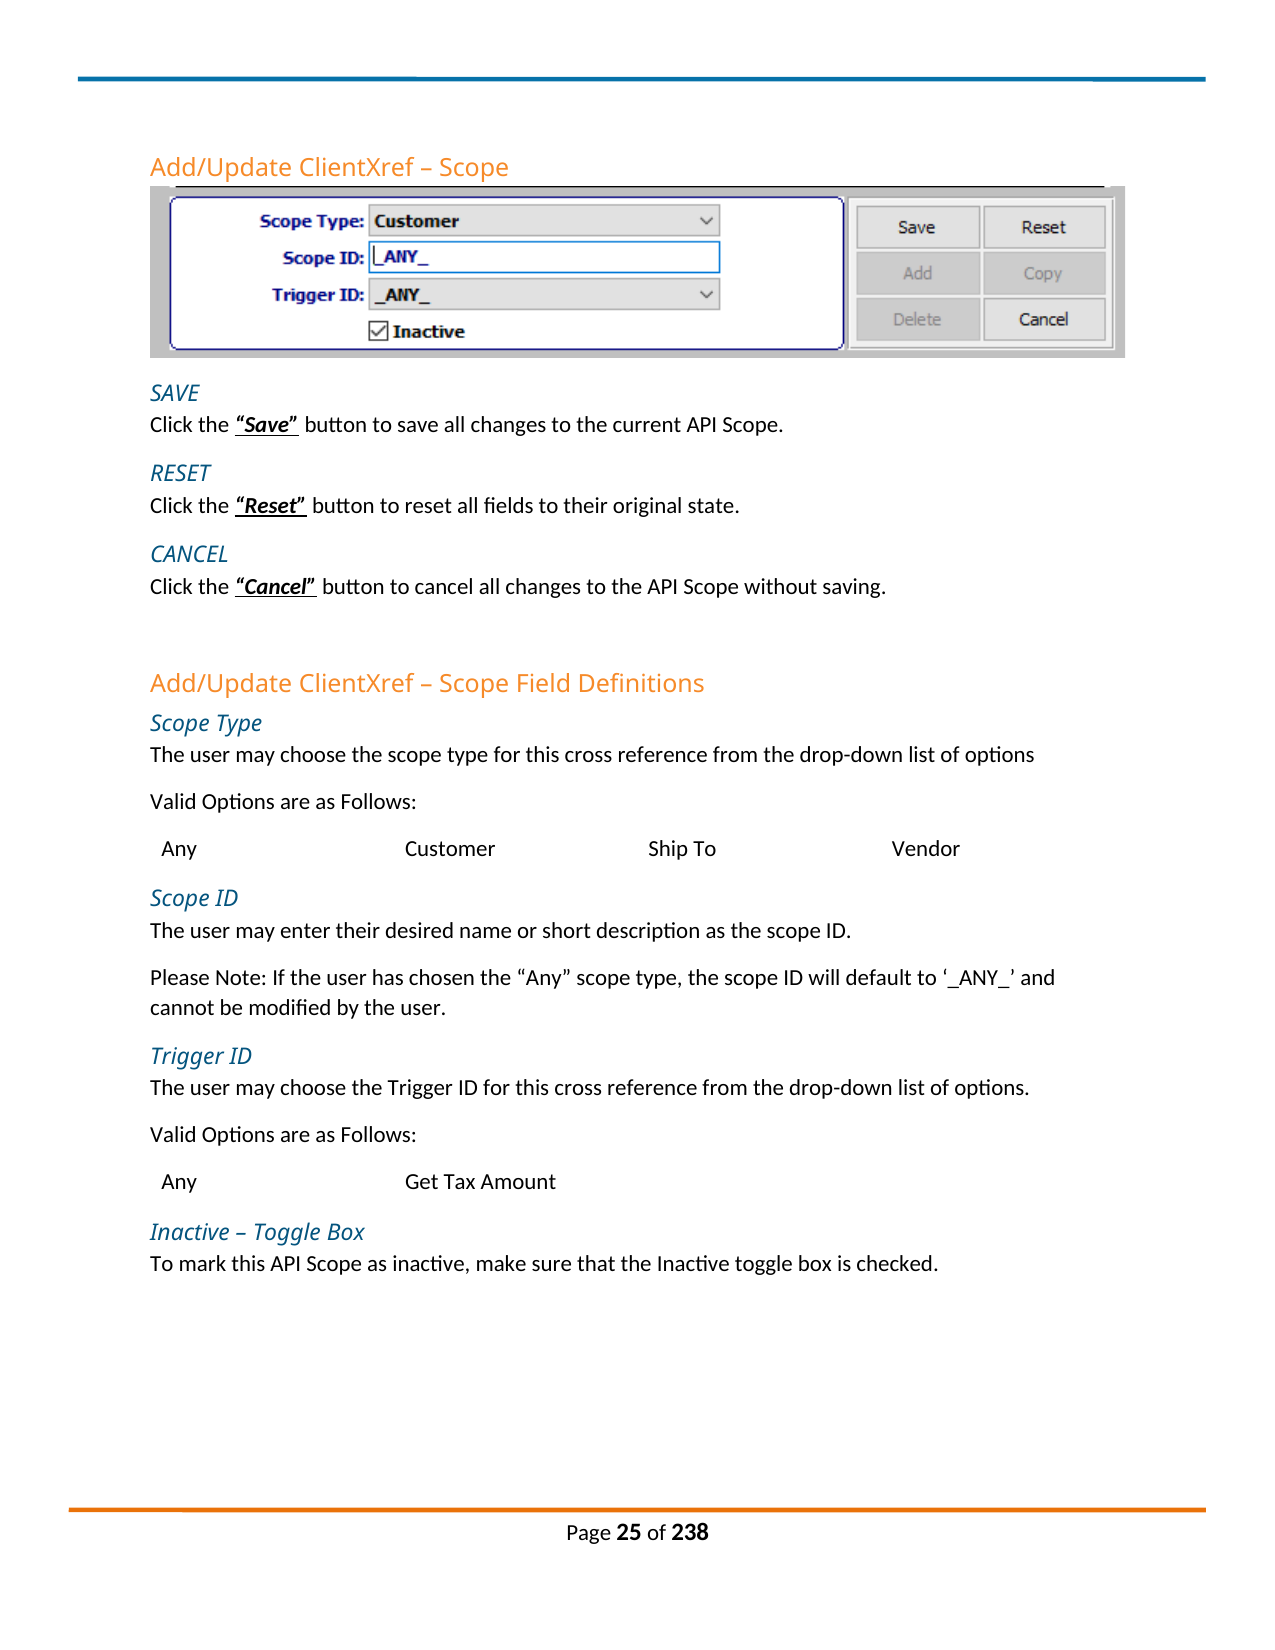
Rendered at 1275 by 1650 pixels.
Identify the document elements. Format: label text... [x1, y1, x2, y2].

subtitle Trigger ID [150, 1040, 1125, 1071]
picture [150, 186, 1125, 358]
text Please Note: If the user has chosen the “Any” scope type, the scope ID will default to ‘_ANY_’ and cannot be modified by the user. [150, 963, 1125, 1021]
text The user may choose the Trigger ID for this cross reference from the drop-down list of options. [150, 1073, 1125, 1102]
subtitle Add/Update ClientXref – Scope Field Definitions [150, 666, 1125, 699]
subtitle Inactive – Toggle Box [150, 1215, 1125, 1247]
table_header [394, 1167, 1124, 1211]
text Click the “Save” button to save all changes to the current API Scope. [150, 411, 1125, 438]
text Click the “Reset” button to reset all fields to their original state. [150, 491, 1125, 519]
text The user may choose the scope type for this cross reference from the drop-down list of options [150, 740, 1125, 768]
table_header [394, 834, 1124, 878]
subtitle Scope Type [150, 706, 1125, 738]
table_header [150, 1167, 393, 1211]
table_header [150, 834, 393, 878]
subtitle CANCEL [150, 538, 1125, 569]
subtitle Scope ID [150, 882, 1125, 913]
text To mark this API Scope as inactive, make sure that the Inactive toggle box is checked. [150, 1249, 1125, 1277]
text Valid Options are as Follows: [150, 1120, 1125, 1148]
subtitle RESET [150, 457, 1125, 489]
text The user may enter their desired name or short description as the scope ID. [150, 916, 1125, 944]
text Valid Options are as Follows: [150, 787, 1125, 815]
text Click the “Cancel” button to cancel all changes to the API Scope without saving. [150, 572, 1125, 600]
subtitle SAVE [150, 377, 1125, 408]
subtitle Add/Update ClientXref – Scope [150, 150, 1125, 184]
